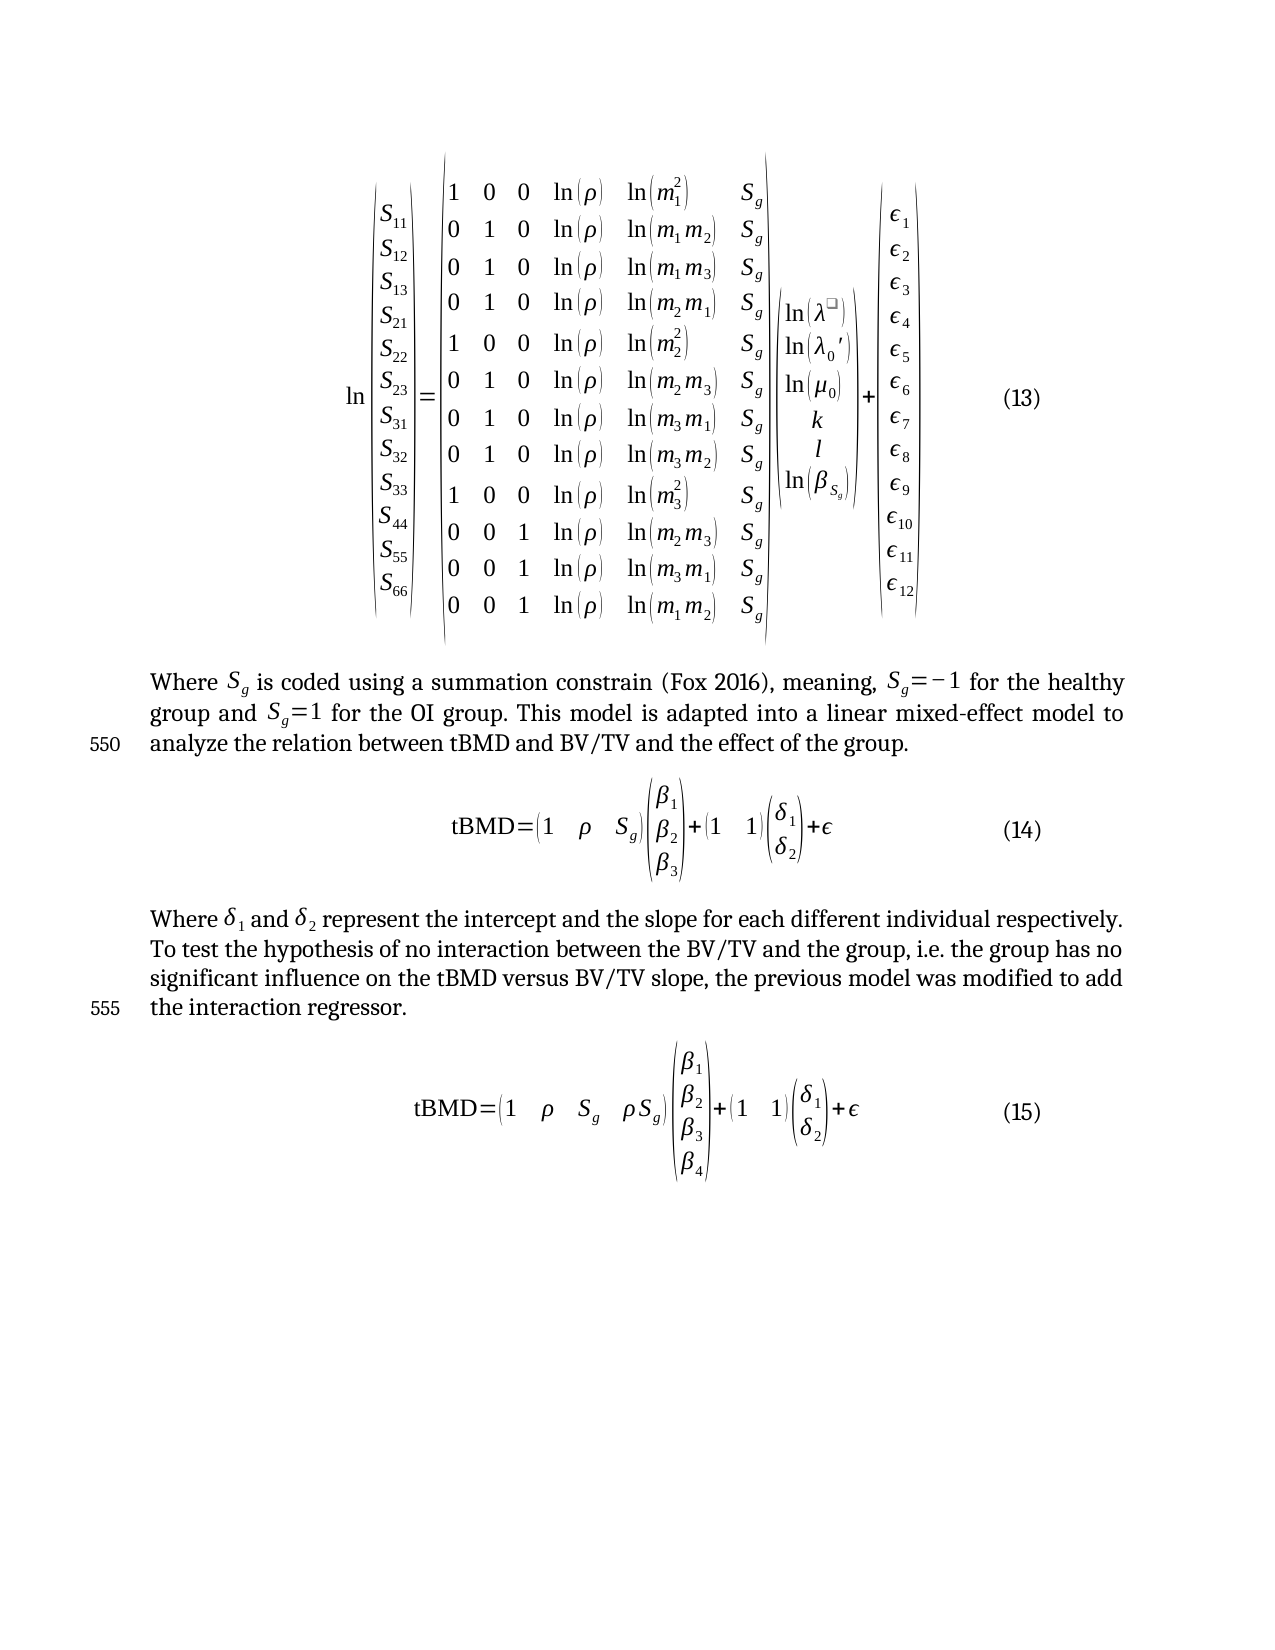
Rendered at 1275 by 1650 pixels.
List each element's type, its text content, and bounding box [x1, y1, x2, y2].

text (15) [150, 1040, 1125, 1185]
text Where is coded using a summation constrain (Fox 2016), meaning, for the healthy group and for the OI group. This model is adapted into a linear mixed-effect model to analyze the relation between tBMD and BV/TV and the effect of the group. [150, 666, 1125, 758]
text Where and represent the intercept and the slope for each different individual respectively. To test the hypothesis of no interaction between the BV/TV and the group, i.e. the group has no significant influence on the tBMD versus BV/TV slope, the previous model was modified to add the interaction regressor. [150, 903, 1125, 1021]
text (14) [150, 776, 1125, 885]
text (13) [150, 150, 1125, 647]
